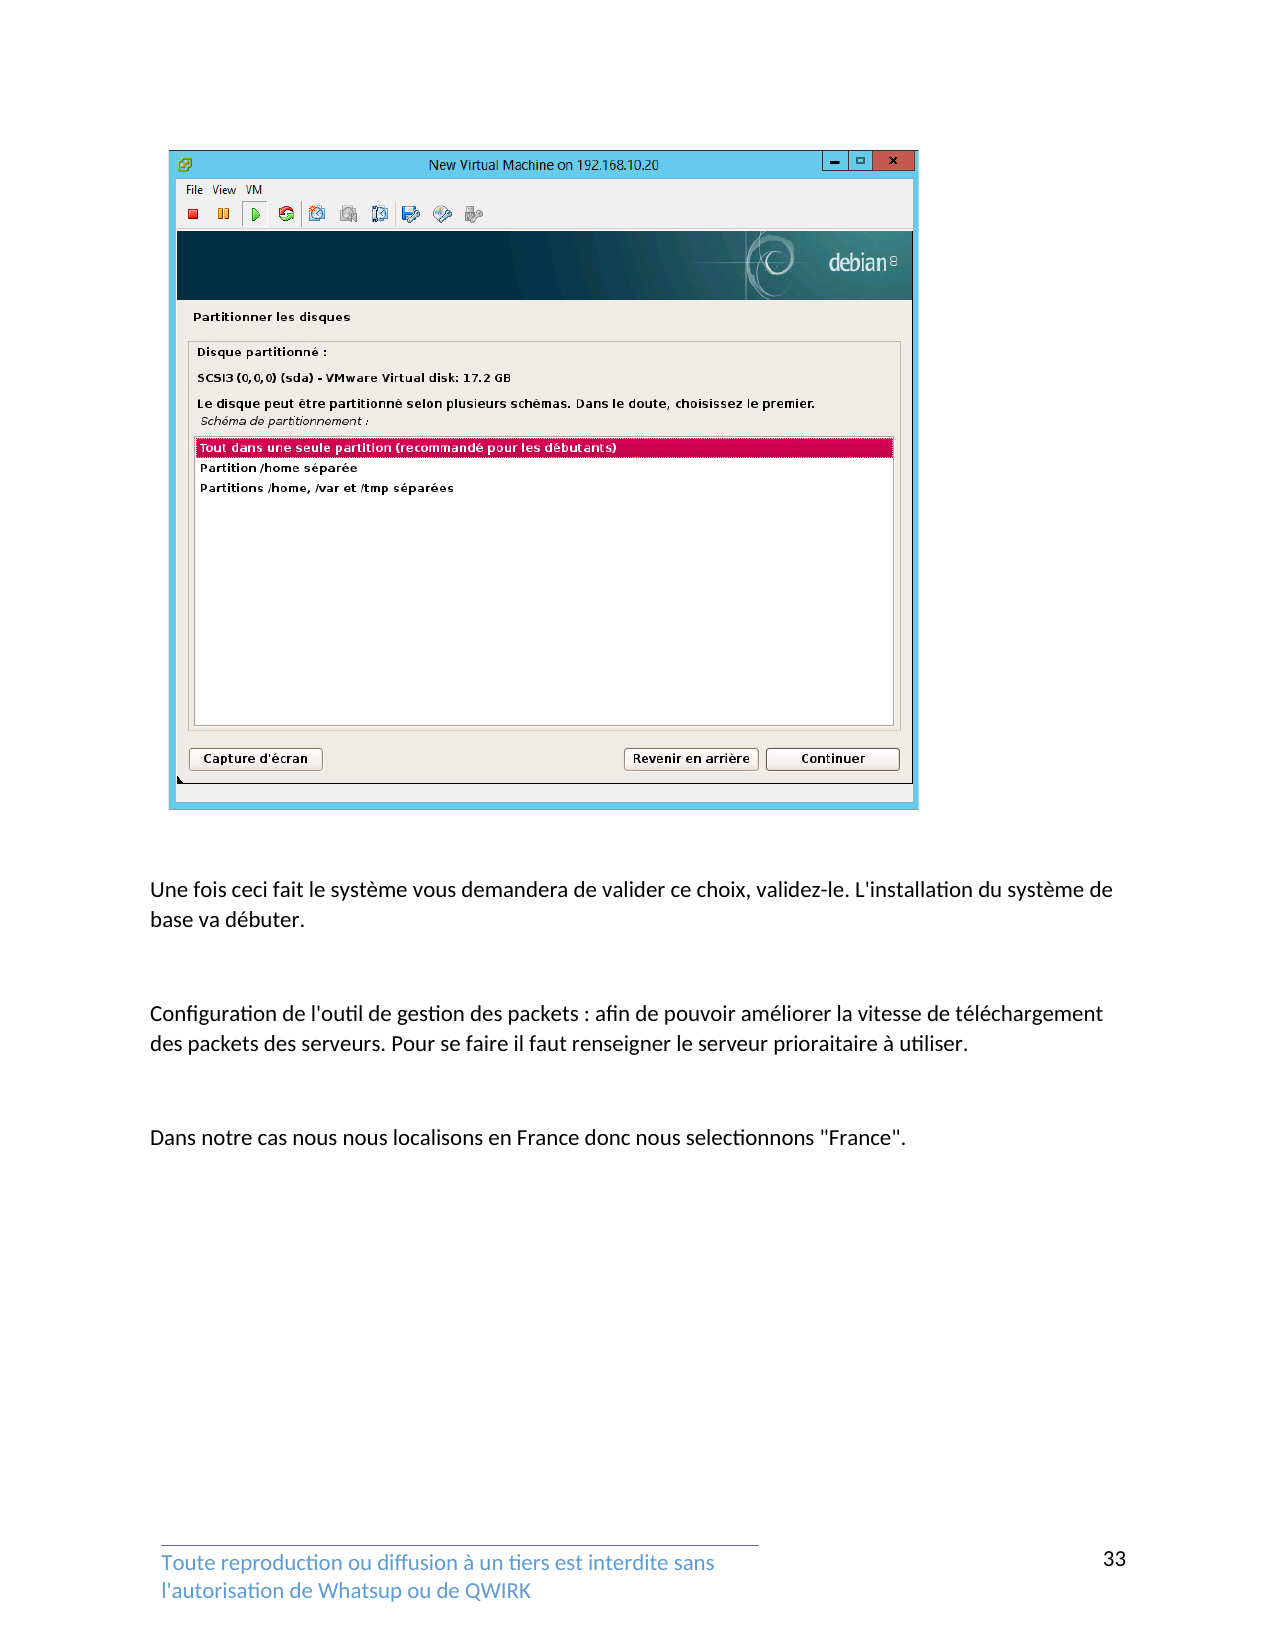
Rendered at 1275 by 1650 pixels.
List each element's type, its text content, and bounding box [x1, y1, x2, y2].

text Une fois ceci fait le système vous demandera de valider ce choix, validez-le. L'installation du système de base va débuter. [150, 875, 1125, 933]
text Dans notre cas nous nous localisons en France donc nous selectionnons "France". [150, 1123, 1125, 1151]
text Configuration de l'outil de gestion des packets : afin de pouvoir améliorer la vitesse de téléchargement des packets des serveurs. Pour se faire il faut renseigner le serveur prioraitaire à utiliser. [150, 999, 1125, 1057]
